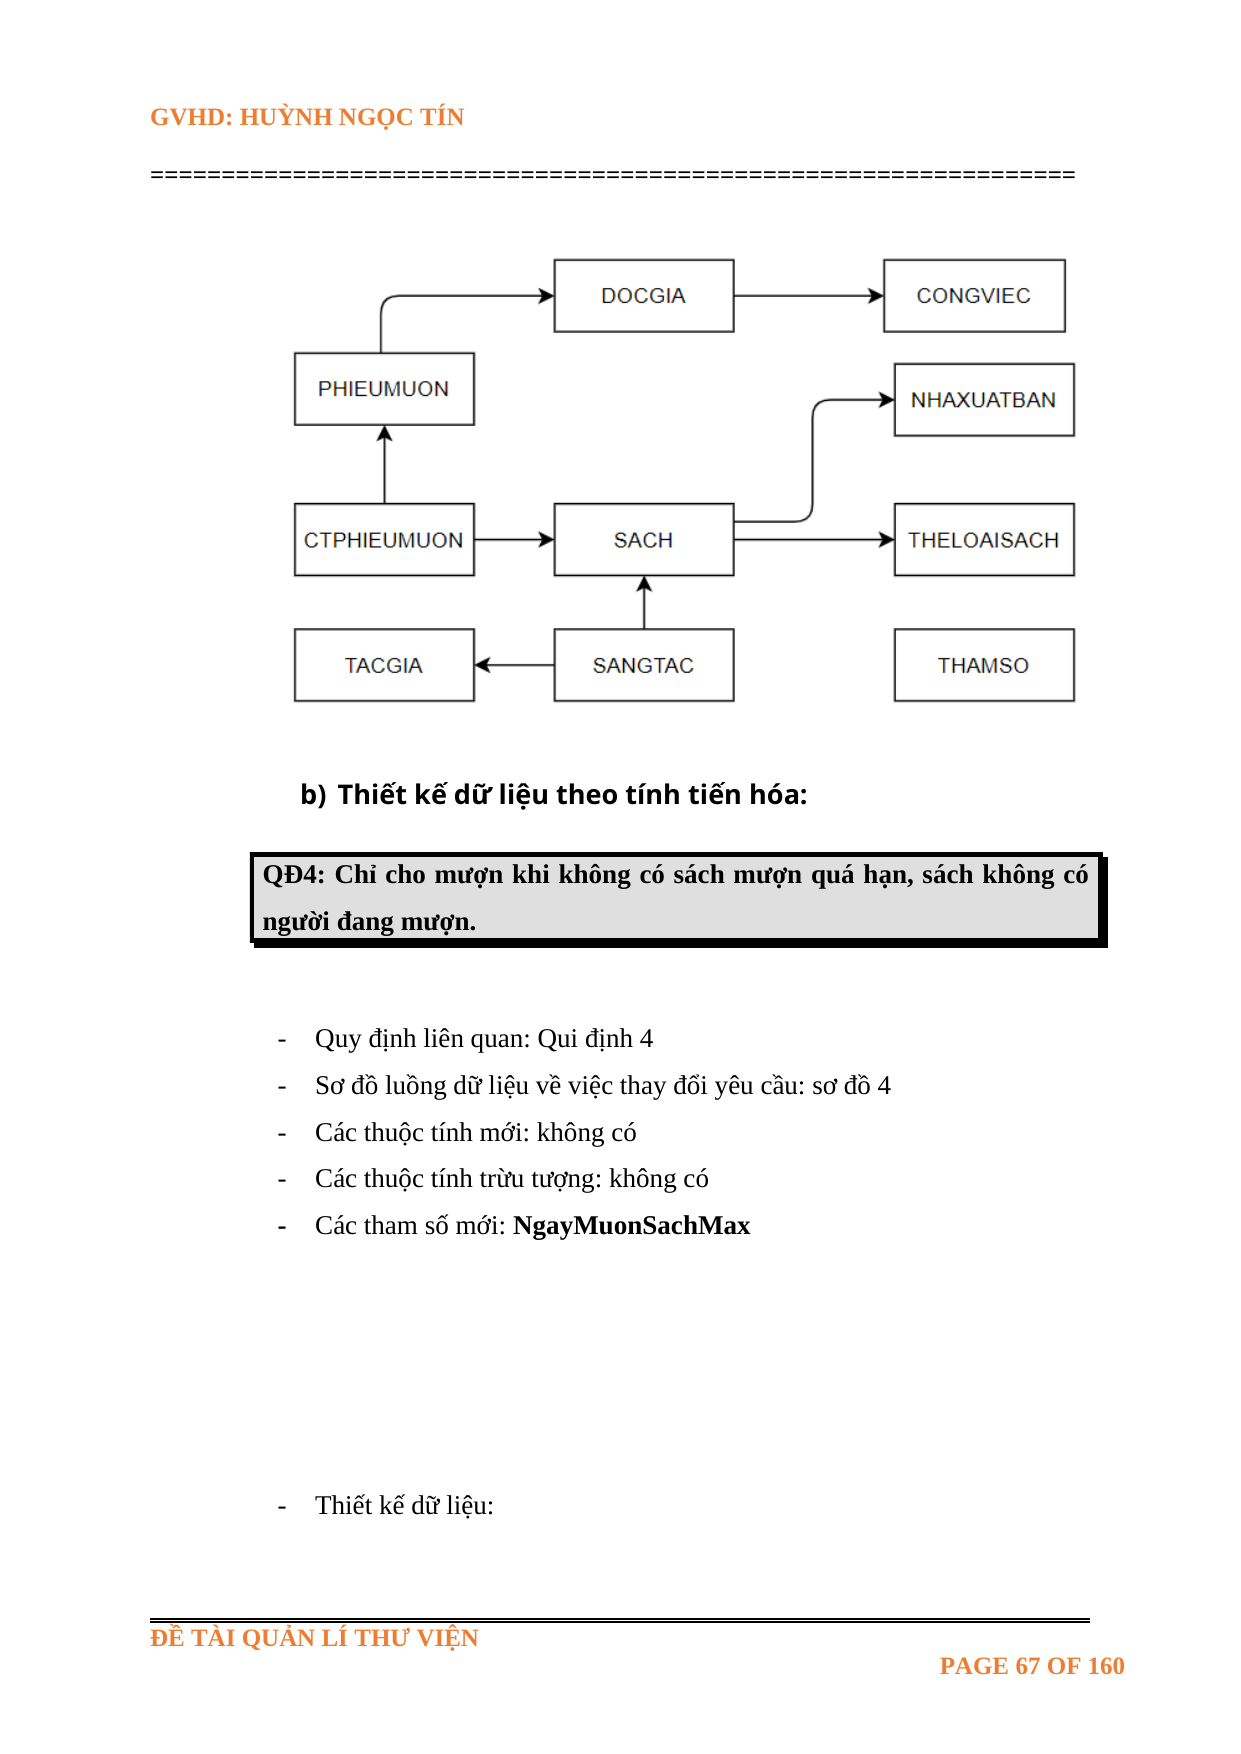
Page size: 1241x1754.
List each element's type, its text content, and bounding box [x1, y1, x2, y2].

list Thiết kế dữ liệu: [277, 1489, 1090, 1520]
list Các thuộc tính trừu tượng: không có [277, 1162, 1090, 1194]
text QĐ4: Chỉ cho mượn khi không có sách mượn quá hạn, sách không có người đang mượn. [254, 857, 1098, 938]
list Các thuộc tính mới: không có [277, 1116, 1090, 1147]
list Sơ đồ luồng dữ liệu về việc thay đổi yêu cầu: sơ đồ 4 [277, 1069, 1090, 1100]
list Quy định liên quan: Qui định 4 [277, 1022, 1090, 1054]
list Các tham số mới: NgayMuonSachMax [277, 1209, 1090, 1240]
list Thiết kế dữ liệu theo tính tiến hóa: [300, 776, 1090, 812]
picture [277, 246, 1097, 714]
